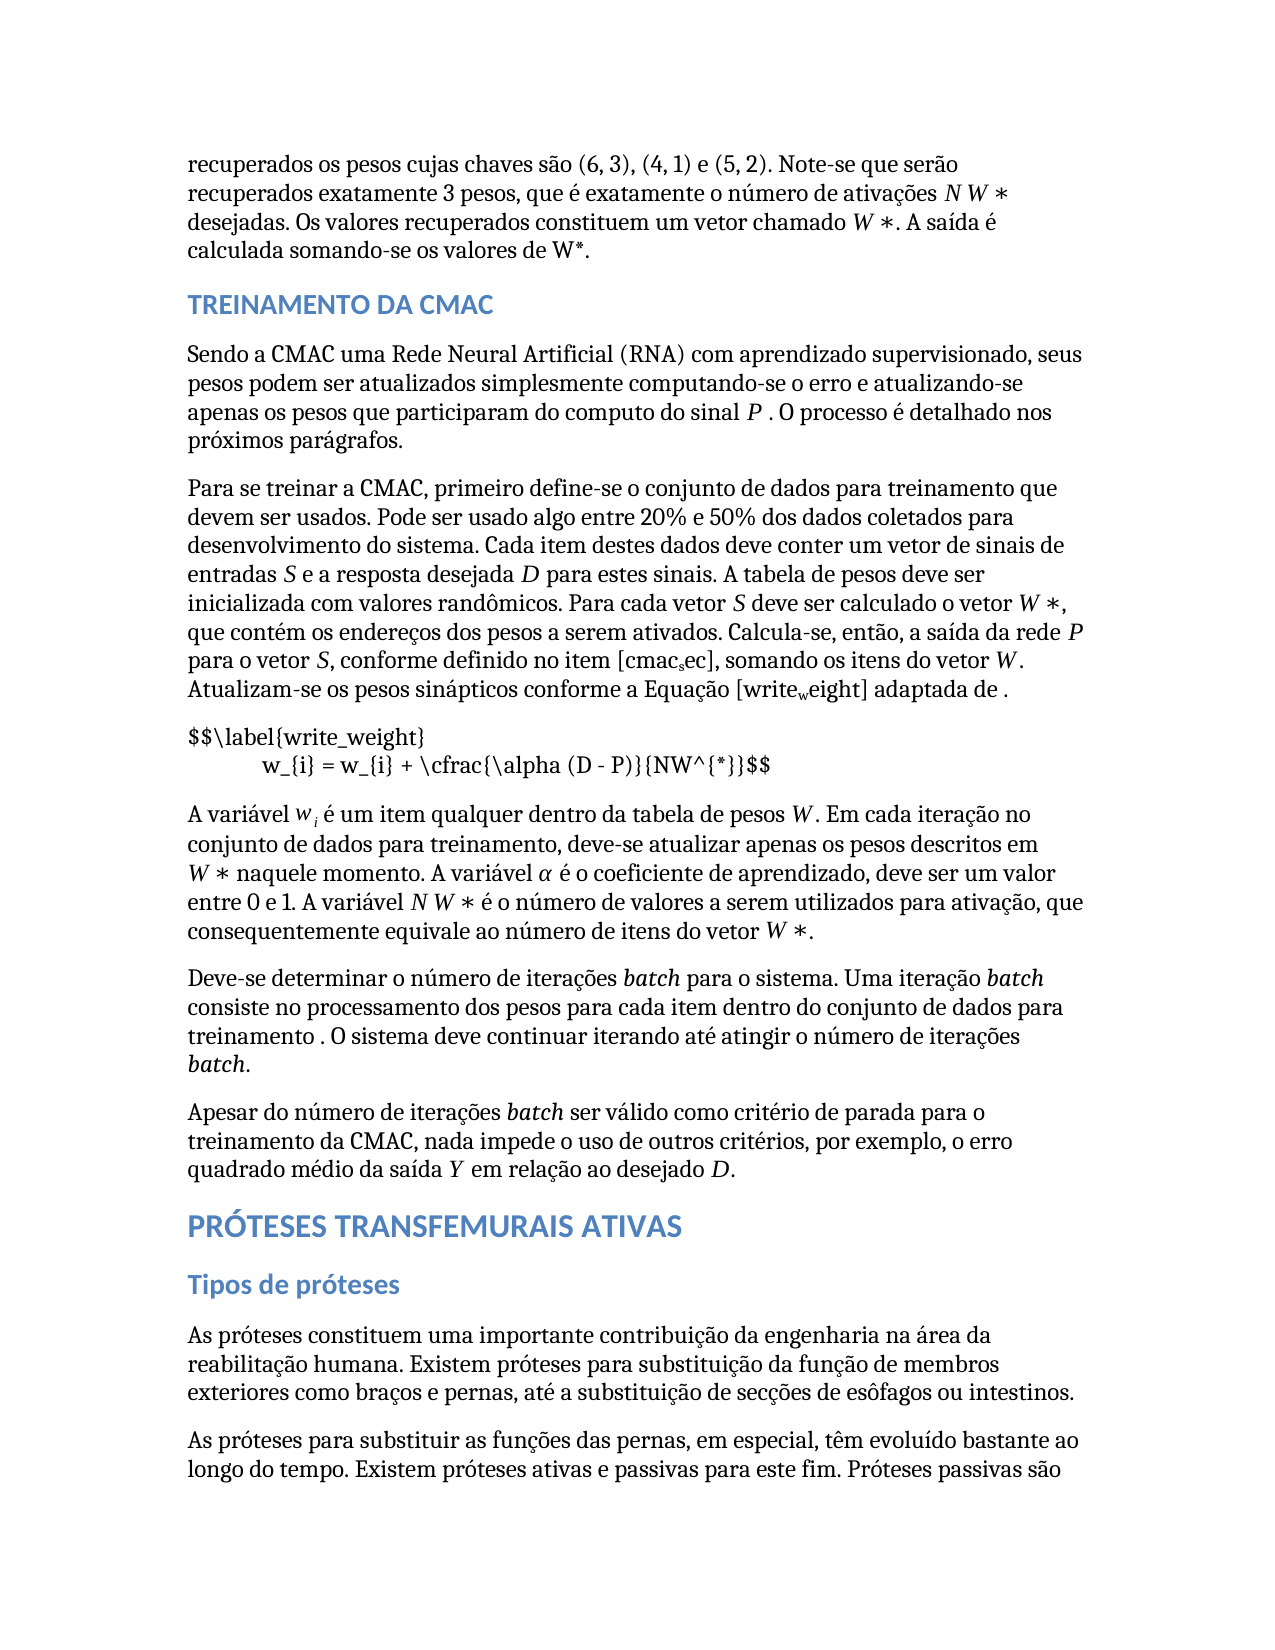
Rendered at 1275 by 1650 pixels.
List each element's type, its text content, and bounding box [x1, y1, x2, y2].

text A variável é um item qualquer dentro da tabela de pesos . Em cada iteração no conjunto de dados para treinamento, deve-se atualizar apenas os pesos descritos em naquele momento. A variável é o coeficiente de aprendizado, deve ser um valor entre 0 e 1. A variável é o número de valores a serem utilizados para ativação, que consequentemente equivale ao número de itens do vetor . [187, 799, 1087, 945]
text Para se treinar a CMAC, primeiro define-se o conjunto de dados para treinamento que devem ser usados. Pode ser usado algo entre 20% e 50% dos dados coletados para desenvolvimento do sistema. Cada item destes dados deve conter um vetor de sinais de entradas e a resposta desejada para estes sinais. A tabela de pesos deve ser inicializada com valores randômicos. Para cada vetor deve ser calculado o vetor , que contém os endereços dos pesos a serem ativados. Calcula-se, então, a saída da rede para o vetor , conforme definido no item [cmacsec], somando os itens do vetor . Atualizam-se os pesos sinápticos conforme a Equação [writeweight] adaptada de . [187, 474, 1087, 704]
text Apesar do número de iterações batch ser válido como critério de parada para o treinamento da CMAC, nada impede o uso de outros critérios, por exemplo, o erro quadrado médio da saída em relação ao desejado . [187, 1098, 1087, 1184]
text TREINAMENTO DA CMAC [187, 286, 1087, 321]
text As próteses constituem uma importante contribuição da engenharia na área da reabilitação humana. Existem próteses para substituição da função de membros exteriores como braços e pernas, até a substituição de secções de esôfagos ou intestinos. [187, 1321, 1087, 1407]
text Sendo a CMAC uma Rede Neural Artificial (RNA) com aprendizado supervisionado, seus pesos podem ser atualizados simplesmente computando-se o erro e atualizando-se apenas os pesos que participaram do computo do sinal . O processo é detalhado nos próximos parágrafos. [187, 340, 1087, 455]
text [187, 1426, 1087, 1483]
text PRÓTESES TRANSFEMURAIS ATIVAS [187, 1205, 1087, 1246]
text $$\label{write_weight} w_{i} = w_{i} + \cfrac{\alpha (D - P)}{NW^{*}}$$ [187, 723, 1087, 780]
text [187, 150, 1087, 265]
text Deve-se determinar o número de iterações batch para o sistema. Uma iteração batch consiste no processamento dos pesos para cada item dentro do conjunto de dados para treinamento . O sistema deve continuar iterando até atingir o número de iterações batch. [187, 964, 1087, 1079]
text Tipos de próteses [187, 1266, 1087, 1302]
